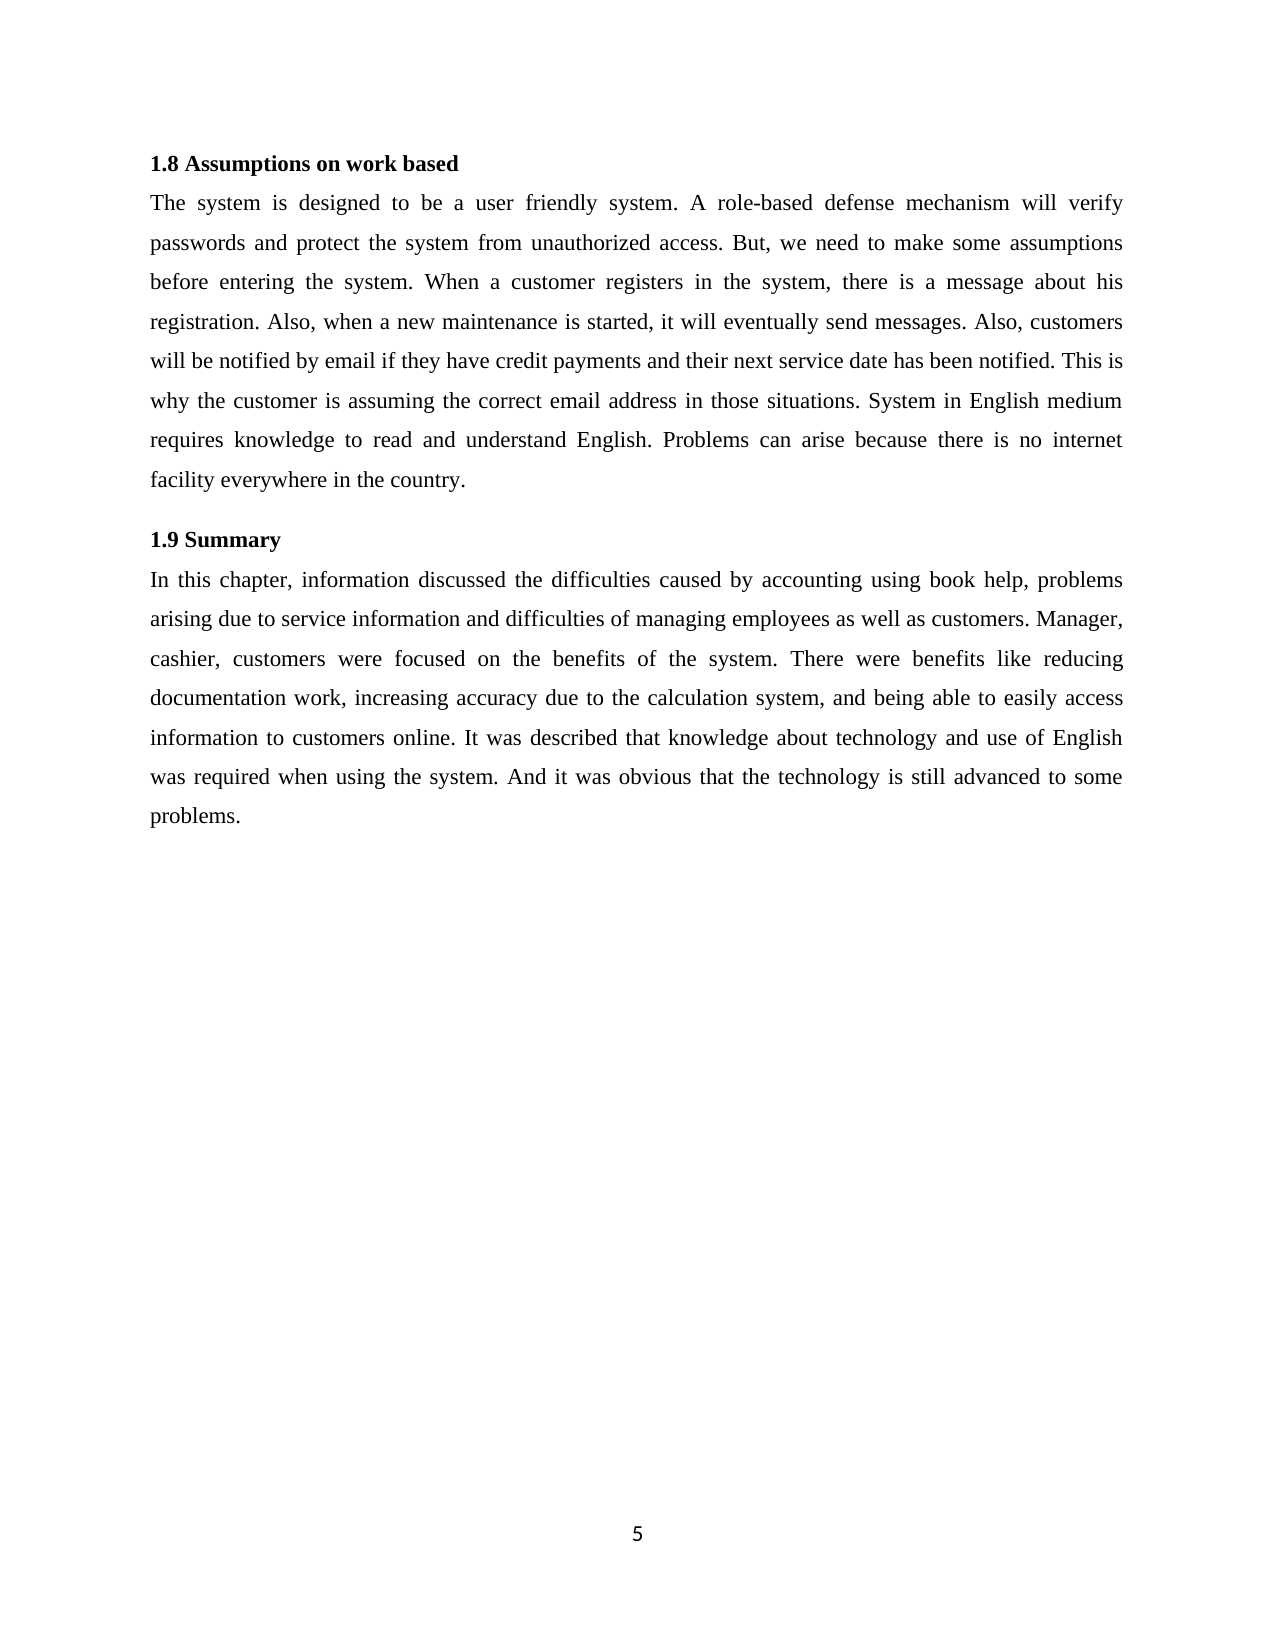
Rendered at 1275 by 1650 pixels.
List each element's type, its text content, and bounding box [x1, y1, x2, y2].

text The system is designed to be a user friendly system. A role-based defense mechanism will verify passwords and protect the system from unauthorized access. But, we need to make some assumptions before entering the system. When a customer registers in the system, there is a message about his registration. Also, when a new maintenance is started, it will eventually send messages. Also, customers will be notified by email if they have credit payments and their next service date has been notified. This is why the customer is assuming the correct email address in those situations. System in English medium requires knowledge to read and understand English. Problems can arise because there is no internet facility everywhere in the country. [150, 189, 1125, 492]
text In this chapter, information discussed the difficulties caused by accounting using book help, problems arising due to service information and difficulties of managing employees as well as customers. Manager, cashier, customers were focused on the benefits of the system. There were benefits like reducing documentation work, increasing accuracy due to the calculation system, and being able to easily access information to customers online. It was described that knowledge about technology and use of English was required when using the system. And it was obvious that the technology is still advanced to some problems. [150, 566, 1125, 829]
subtitle 1.8 Assumptions on work based [150, 150, 1125, 176]
subtitle 1.9 Summary [150, 526, 1125, 552]
